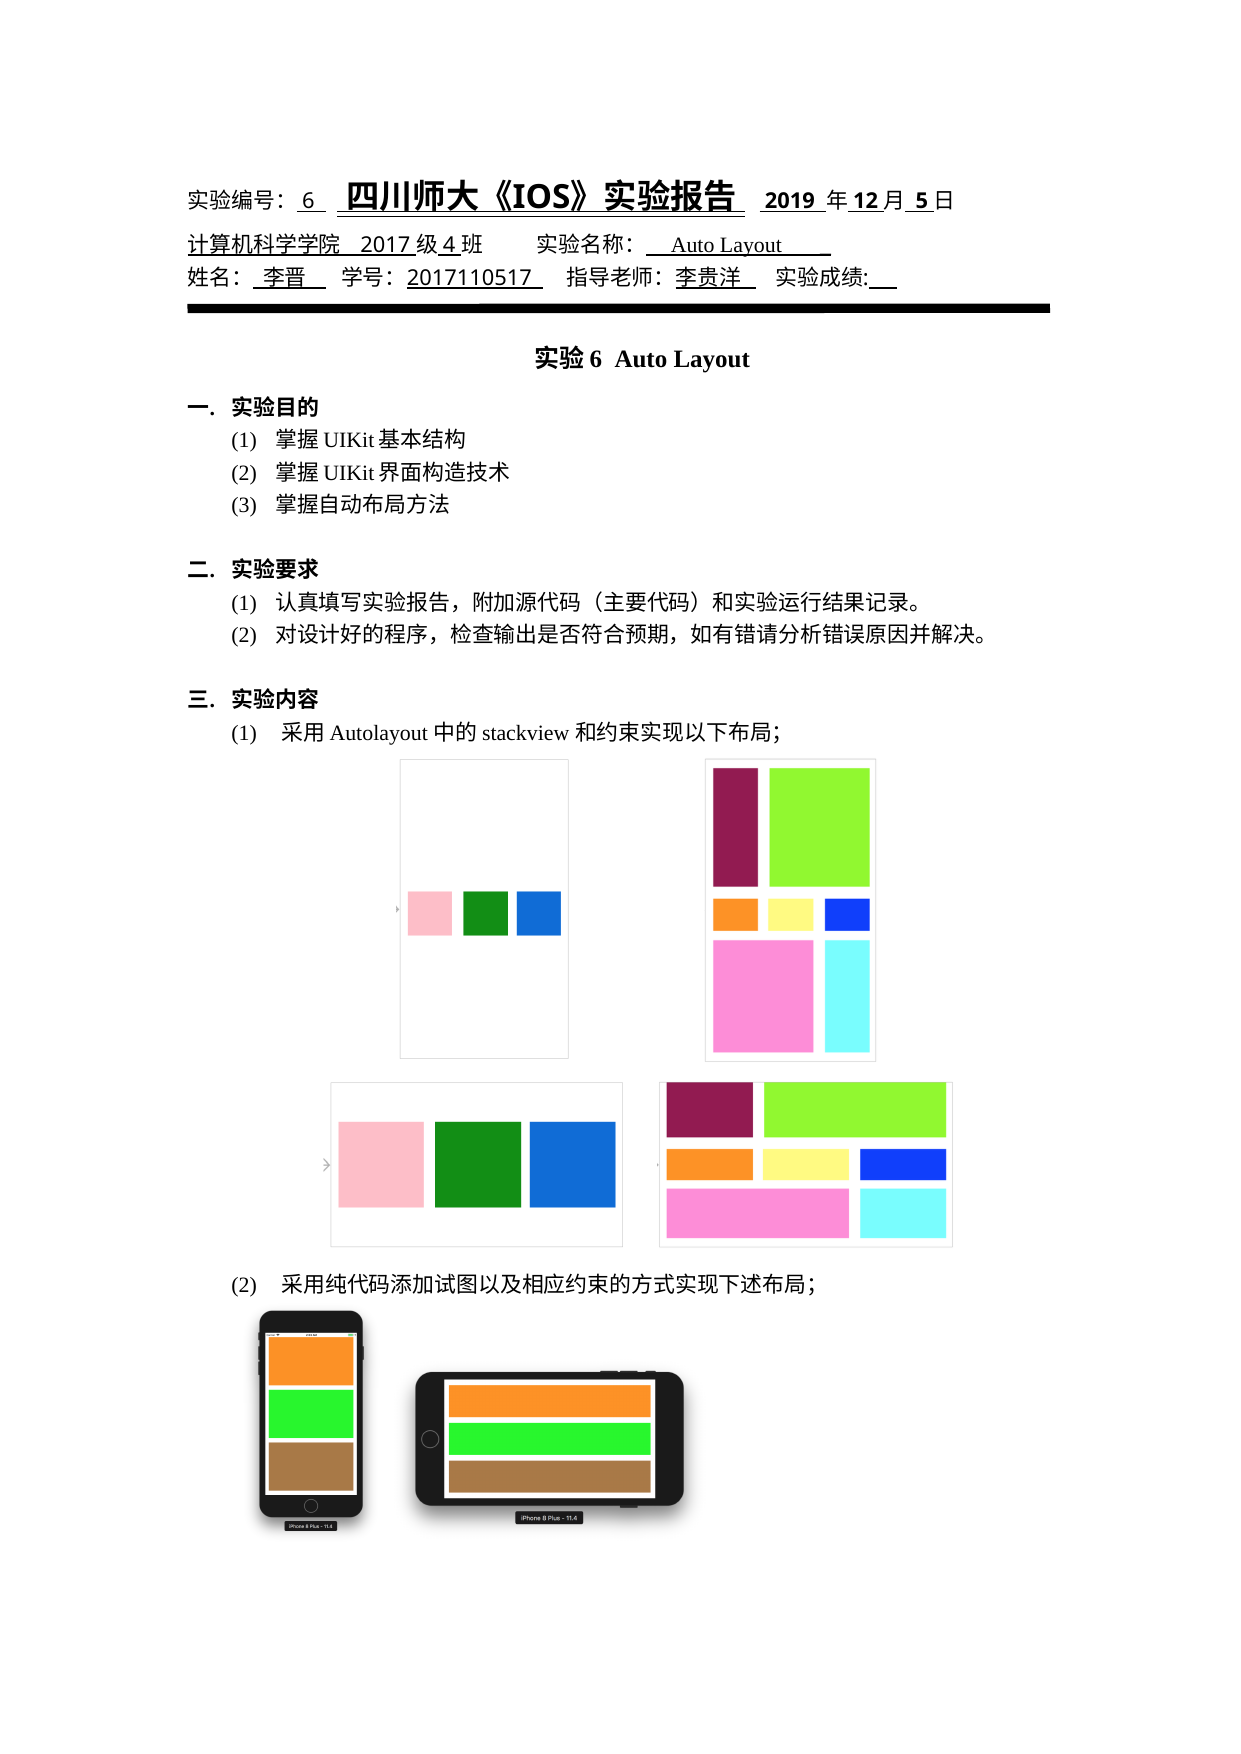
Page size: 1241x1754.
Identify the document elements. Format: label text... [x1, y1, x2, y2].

subtitle (2) 对设计好的程序，检查输出是否符合预期，如有错请分析错误原因并解决。 [231, 617, 1053, 649]
subtitle (1) 认真填写实验报告，附加源代码（主要代码）和实验运行结果记录。 [231, 584, 1053, 617]
picture [304, 747, 980, 1259]
subtitle 实验6 Auto Layout [231, 324, 1053, 389]
subtitle (2) 掌握UIKit界面构造技术 [231, 454, 1053, 487]
text 实验编号： 6 四川师大《IOS》实验报告 2019 年 12 月 5 日 [187, 162, 1053, 227]
subtitle 一. 实验目的 [187, 389, 1053, 422]
list 采用纯代码添加试图以及相应约束的方式实现下述布局； [231, 1267, 1053, 1299]
subtitle 三. 实验内容 [187, 682, 1053, 714]
picture [237, 1299, 385, 1546]
list 采用Autolayout 中的 stackview 和约束实现以下布局； [231, 714, 1053, 747]
subtitle 二. 实验要求 [187, 552, 1053, 584]
text 姓名： 李晋 学号：2017110517 指导老师：李贵洋 实验成绩: [187, 259, 1053, 292]
picture [389, 1354, 710, 1546]
subtitle (3) 掌握自动布局方法 [231, 487, 1053, 519]
subtitle (1) 掌握UIKit基本结构 [231, 422, 1053, 454]
subtitle 计算机科学学院 2017 级 4 班 实验名称： Auto Layout _ [187, 227, 1053, 259]
